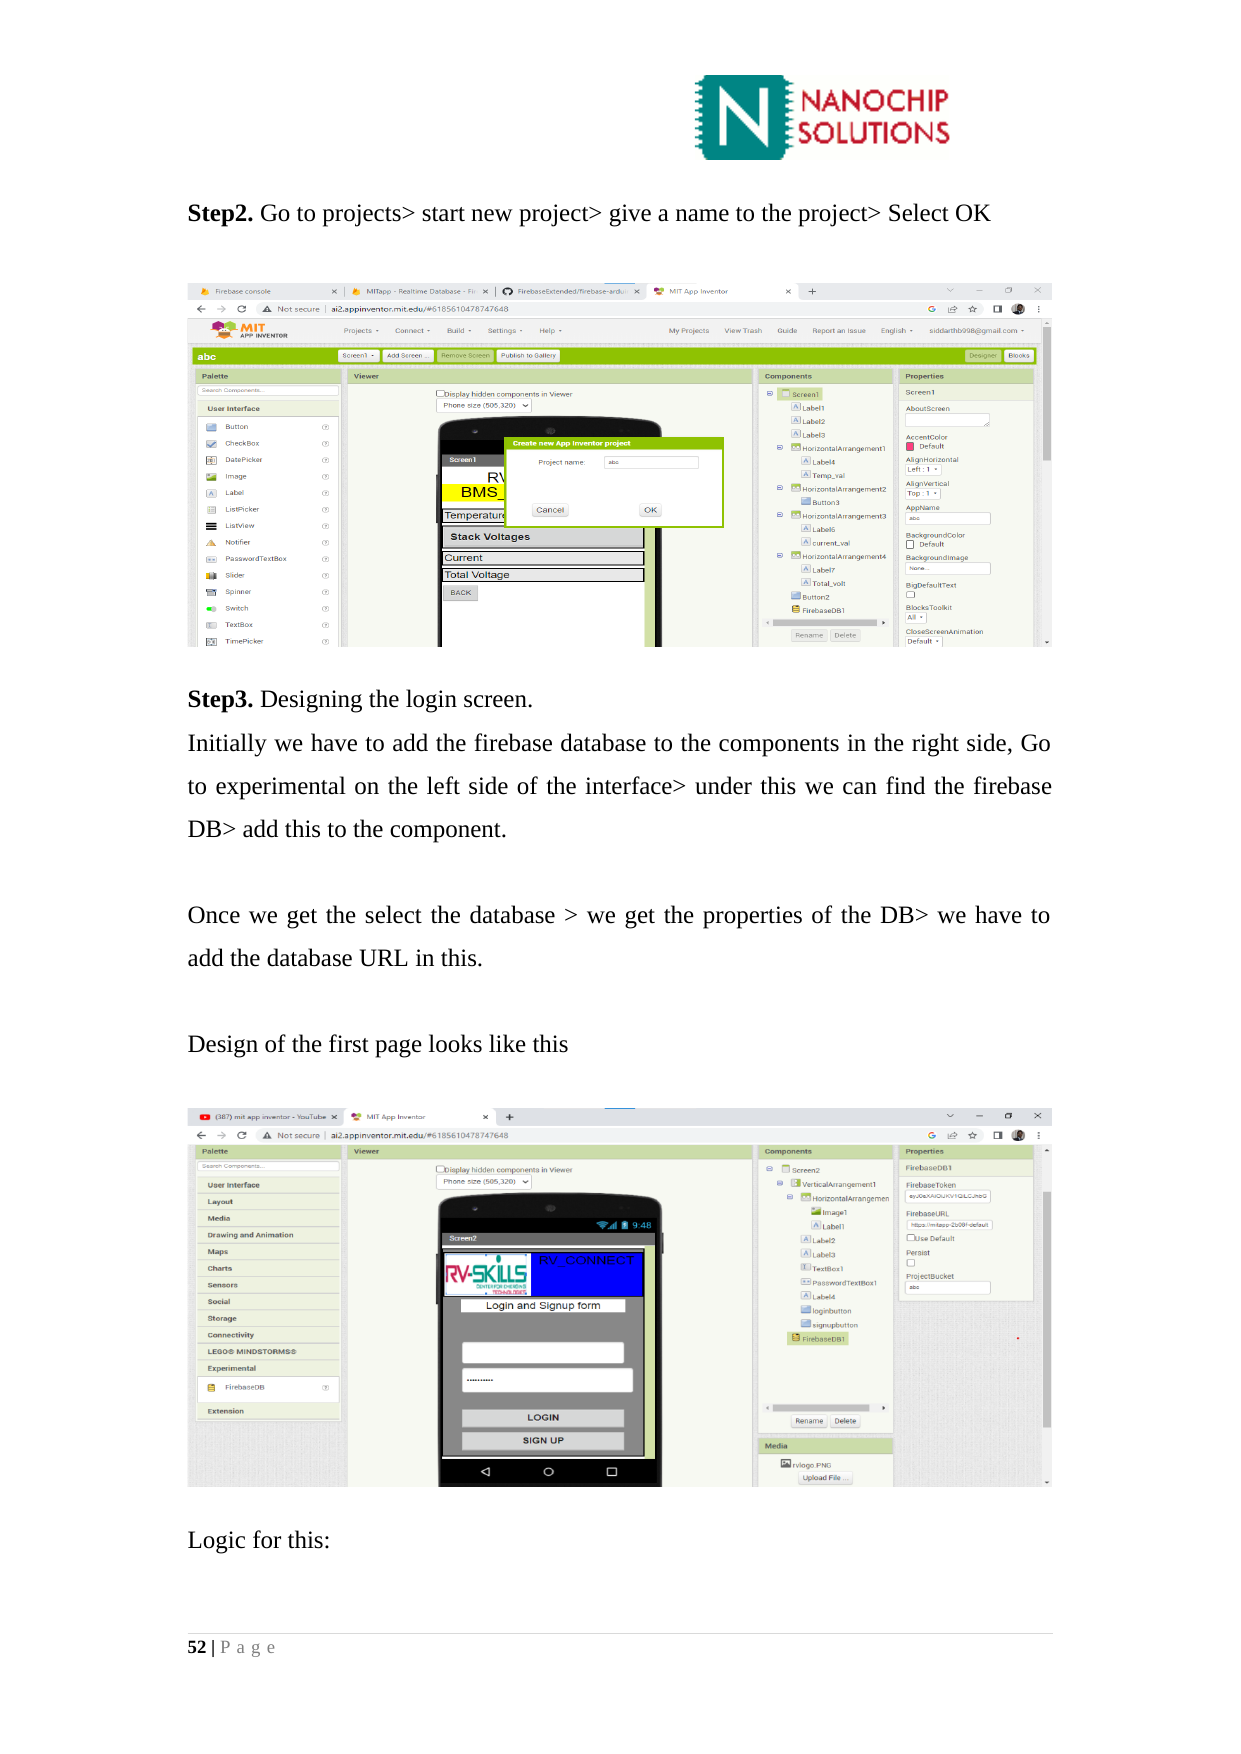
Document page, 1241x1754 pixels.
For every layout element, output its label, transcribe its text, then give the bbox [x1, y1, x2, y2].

text Step3. Designing the login screen. [187, 684, 1053, 713]
text Step2. Go to projects> start new project> give a name to the project> Select OK [187, 198, 1053, 226]
picture [187, 1108, 1052, 1487]
text Initially we have to add the firebase database to the components in the right side, Go to experimental on the left side of the interface> under this we can find the firebase DB> add this to the component. [187, 728, 1053, 843]
text Logic for this: [187, 1525, 1053, 1554]
picture [694, 75, 950, 160]
text Design of the first page looks like this [187, 1029, 1053, 1058]
text Once we get the select the database > we get the properties of the DB> we have to add the database URL in this. [187, 900, 1053, 972]
picture [187, 283, 1052, 647]
